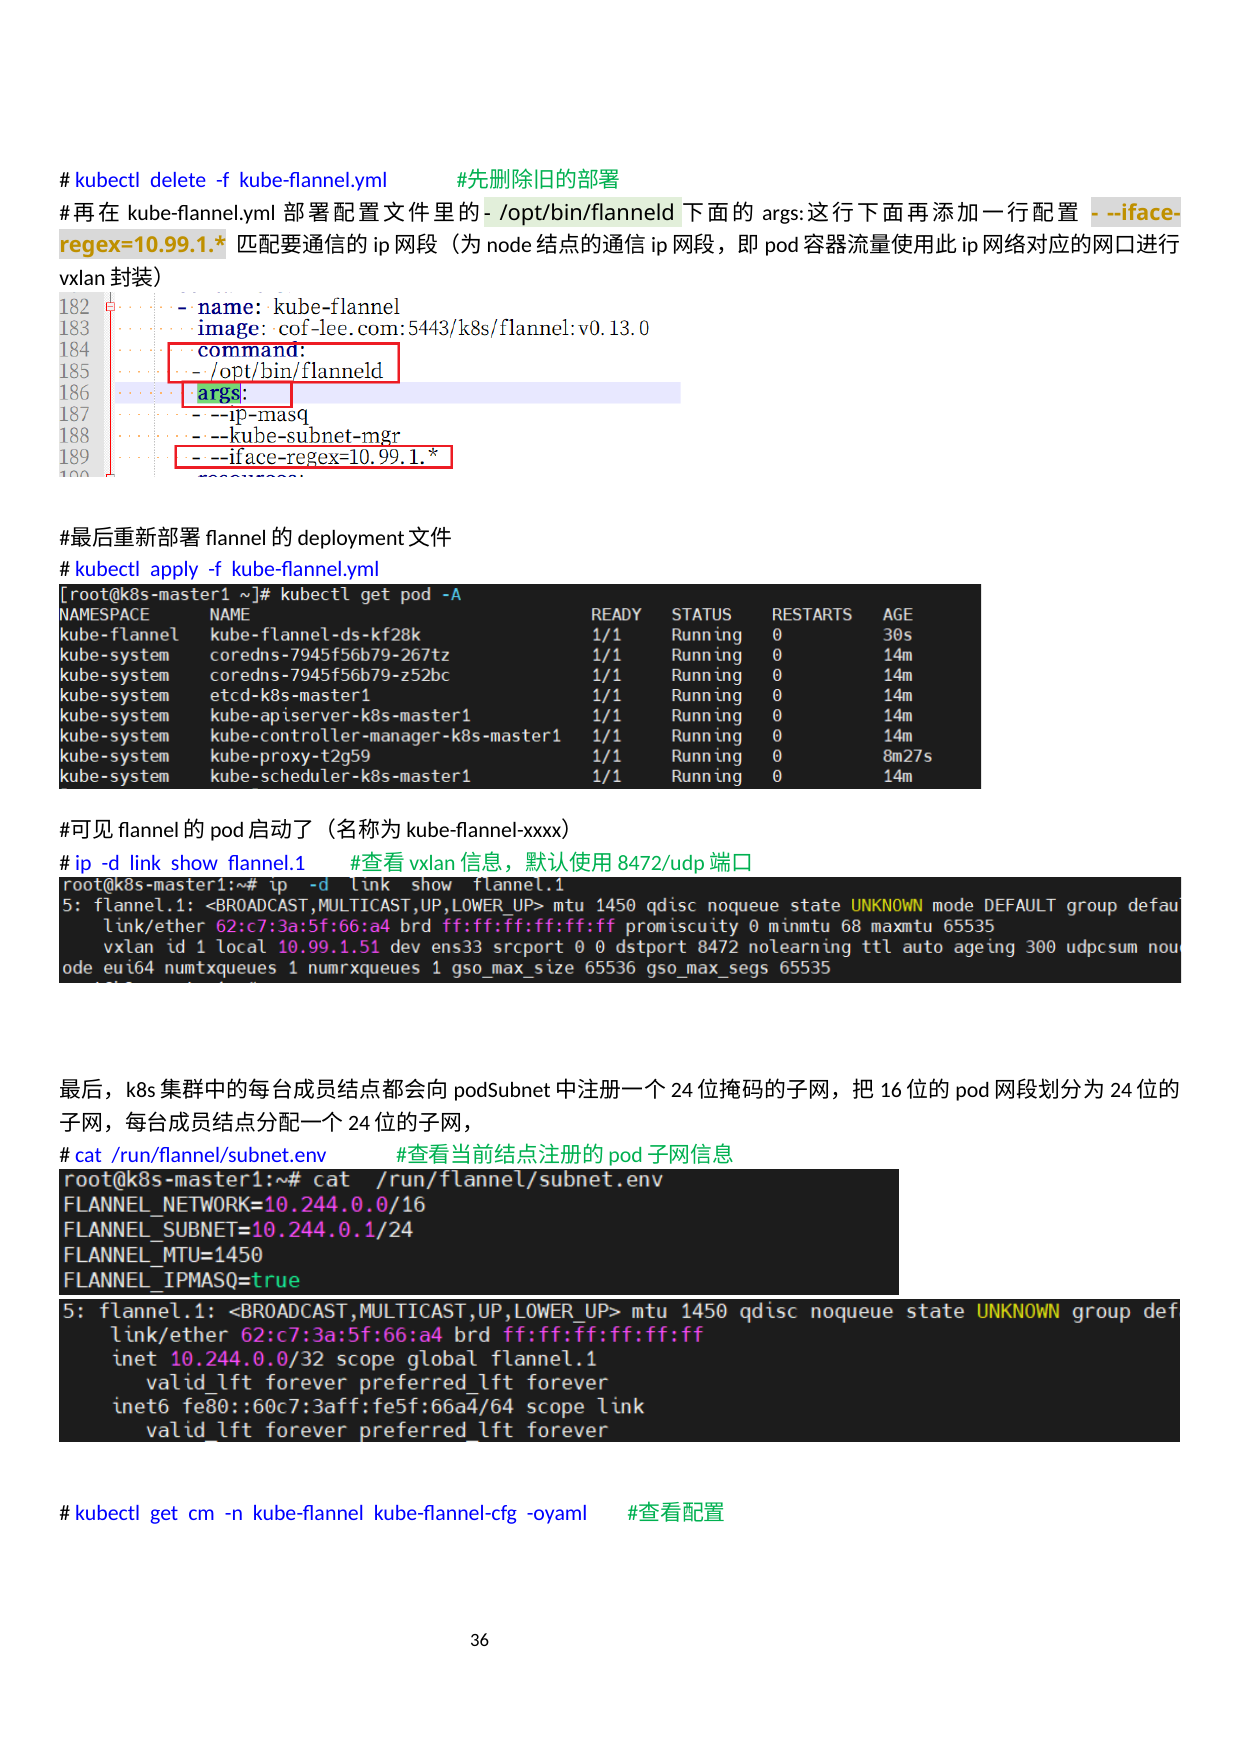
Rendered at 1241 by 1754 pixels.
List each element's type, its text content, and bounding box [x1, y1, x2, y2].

text # kubectl apply -f kube-flannel.yml [59, 552, 1181, 584]
text 最后，k8s集群中的每台成员结点都会向podSubnet中注册一个24位掩码的子网，把16位的pod网段划分为24位的子网，每台成员结点分配一个24位的子网， [59, 1072, 1181, 1137]
picture [59, 292, 681, 477]
text # cat /run/flannel/subnet.env #查看当前结点注册的pod子网信息 [59, 1137, 1181, 1169]
picture [59, 1169, 899, 1295]
picture [59, 877, 1182, 983]
text # kubectl delete -f kube-flannel.yml #先删除旧的部署 [59, 162, 1181, 194]
picture [59, 1299, 1180, 1442]
text #再在kube-flannel.yml部署配置文件里的- /opt/bin/flanneld下面的args:这行下面再添加一行配置 - --iface-regex=10.99.1.* 匹配要通信的ip网段（为node结点的通信ip网段，即pod容器流量使用此ip网络对应的网口进行vxlan封装） [59, 194, 1181, 292]
picture [59, 584, 982, 789]
text #最后重新部署flannel的deployment文件 [59, 519, 1181, 552]
text #可见flannel的pod启动了（名称为kube-flannel-xxxx） [59, 812, 1181, 844]
text # ip -d link show flannel.1 #查看vxlan信息，默认使用8472/udp端口 [59, 844, 1181, 877]
text # kubectl get cm -n kube-flannel kube-flannel-cfg -oyaml #查看配置 [59, 1494, 1181, 1527]
